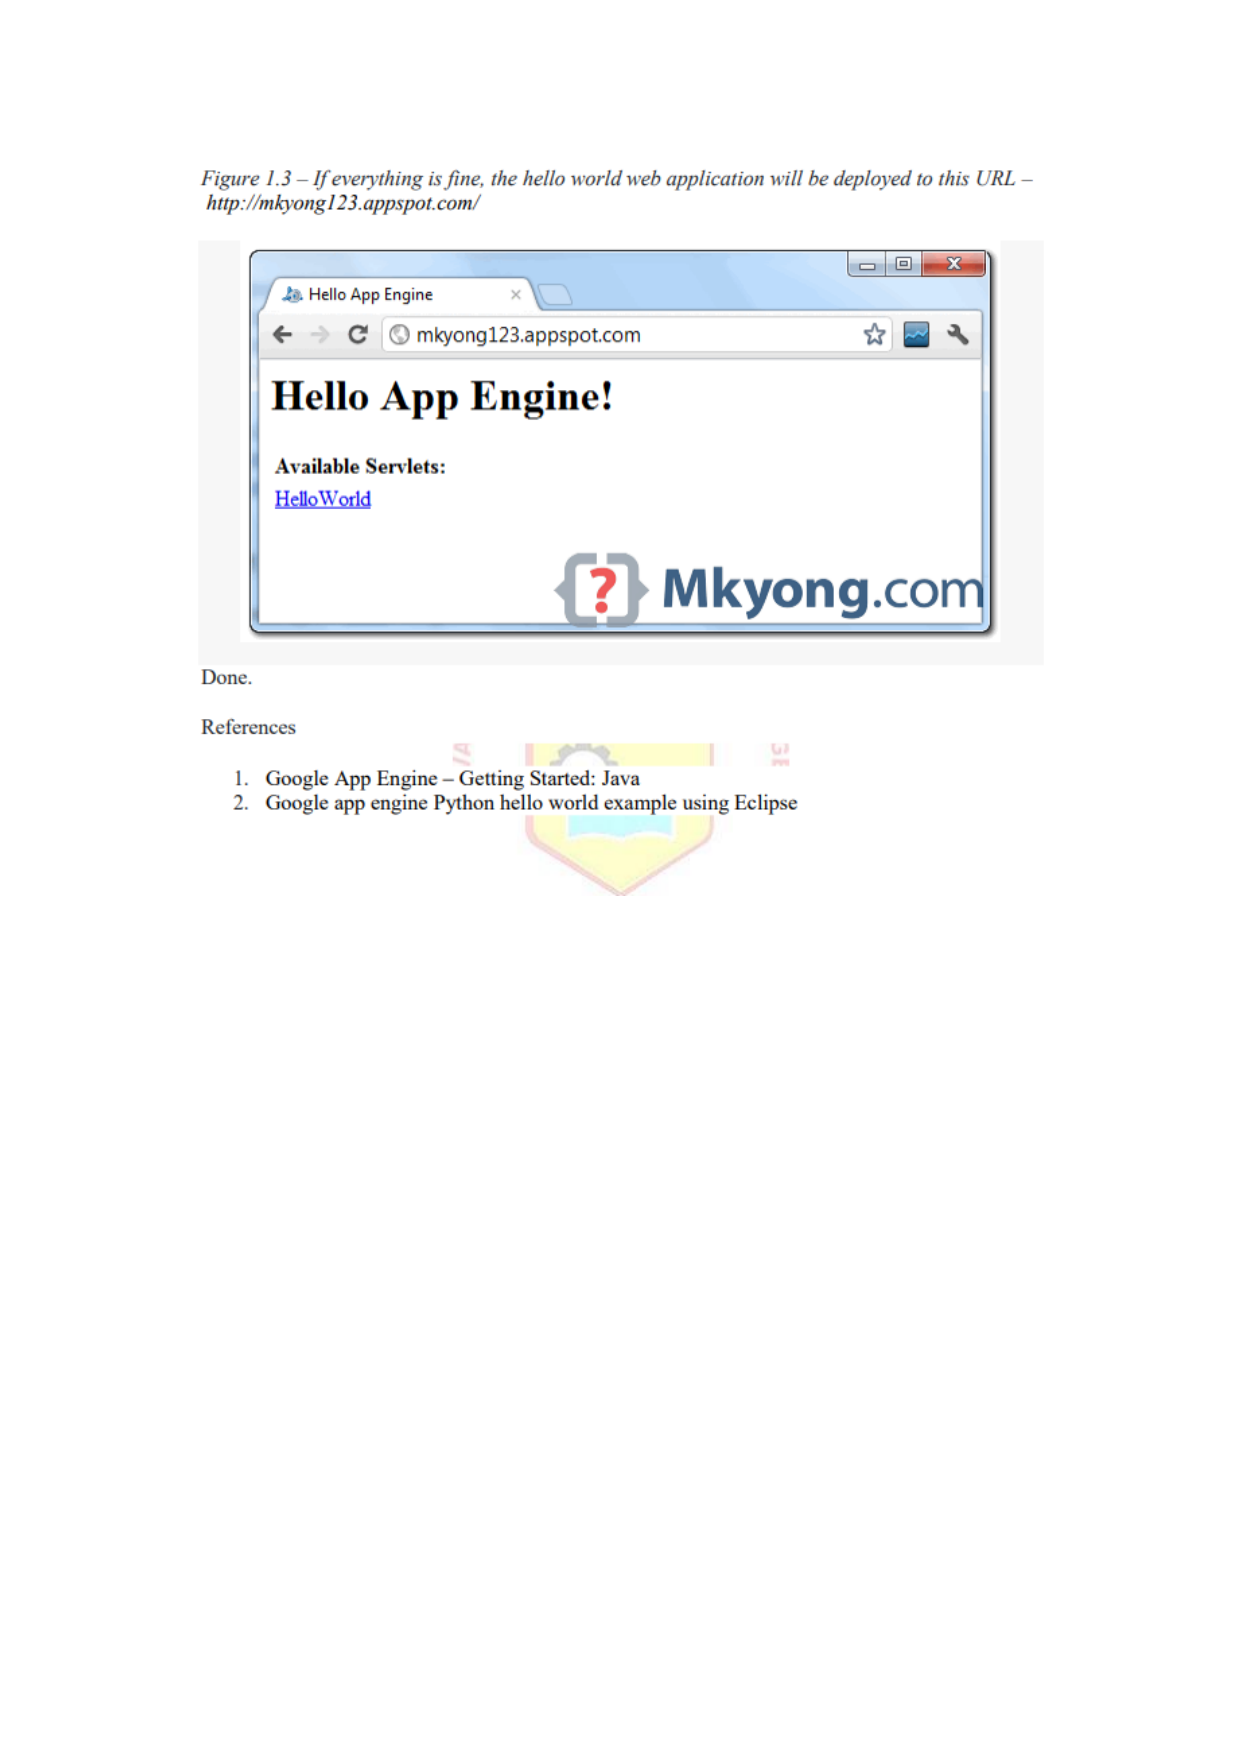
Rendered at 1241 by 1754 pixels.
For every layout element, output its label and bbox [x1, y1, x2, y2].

picture [150, 150, 1091, 896]
